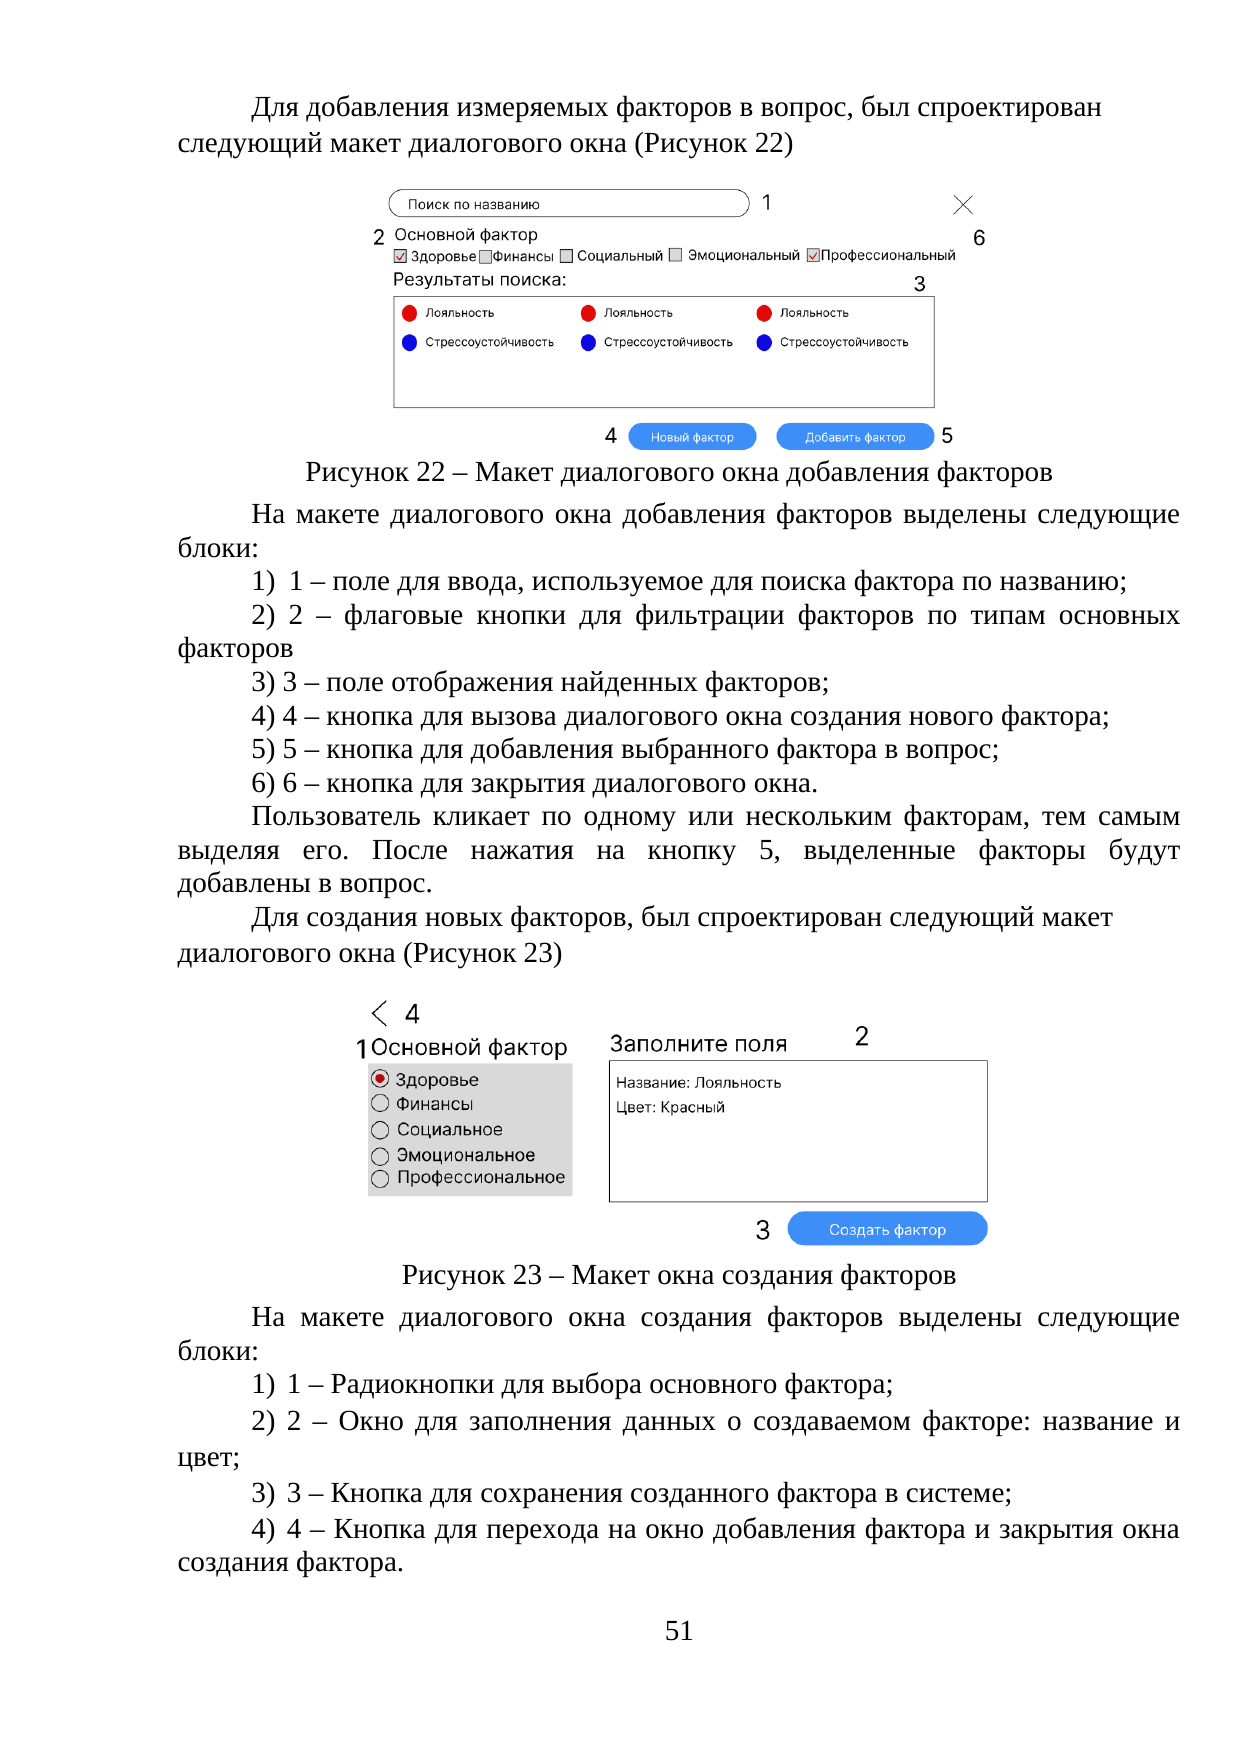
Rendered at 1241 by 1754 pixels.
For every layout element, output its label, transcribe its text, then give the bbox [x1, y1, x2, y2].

text 6) 6 – кнопка для закрытия диалогового окна. [177, 765, 1181, 798]
text 4) 4 – кнопка для вызова диалогового окна создания нового фактора; [177, 698, 1181, 731]
text 5) 5 – кнопка для добавления выбранного фактора в вопрос; [177, 731, 1181, 765]
picture [352, 987, 1007, 1255]
list 3 – Кнопка для сохранения созданного фактора в системе; [177, 1475, 1181, 1508]
list 4 – Кнопка для перехода на окно добавления фактора и закрытия окна создания фактора. [177, 1511, 1181, 1578]
list 2 – Окно для заполнения данных о создаваемом факторе: название и цвет; [177, 1403, 1181, 1472]
text 3) 3 – поле отображения найденных факторов; [177, 664, 1181, 698]
text Рисунок – Макет окна создания факторов [177, 1257, 1181, 1291]
text Пользователь кликает по одному или нескольким факторам, тем самым выделяя его. После нажатия на кнопку 5, выделенные факторы будут добавлены в вопрос. [177, 798, 1181, 899]
list 1 – поле для ввода, используемое для поиска фактора по названию; [251, 563, 1181, 597]
text Для создания новых факторов, был спроектирован следующий макет диалогового окна (Рисунок 23) [177, 899, 1181, 969]
text Для добавления измеряемых факторов в вопрос, был спроектирован следующий макет диалогового окна (Рисунок 22) [177, 89, 1181, 158]
text На макете диалогового окна создания факторов выделены следующие блоки: [177, 1299, 1181, 1366]
text На макете диалогового окна добавления факторов выделены следующие блоки: [177, 496, 1181, 563]
list 1 – Радиокнопки для выбора основного фактора; [177, 1366, 1181, 1400]
text 2) 2 – флаговые кнопки для фильтрации факторов по типам основных факторов [177, 597, 1181, 664]
text Рисунок – Макет диалогового окна добавления факторов [177, 454, 1181, 488]
picture [366, 177, 992, 455]
